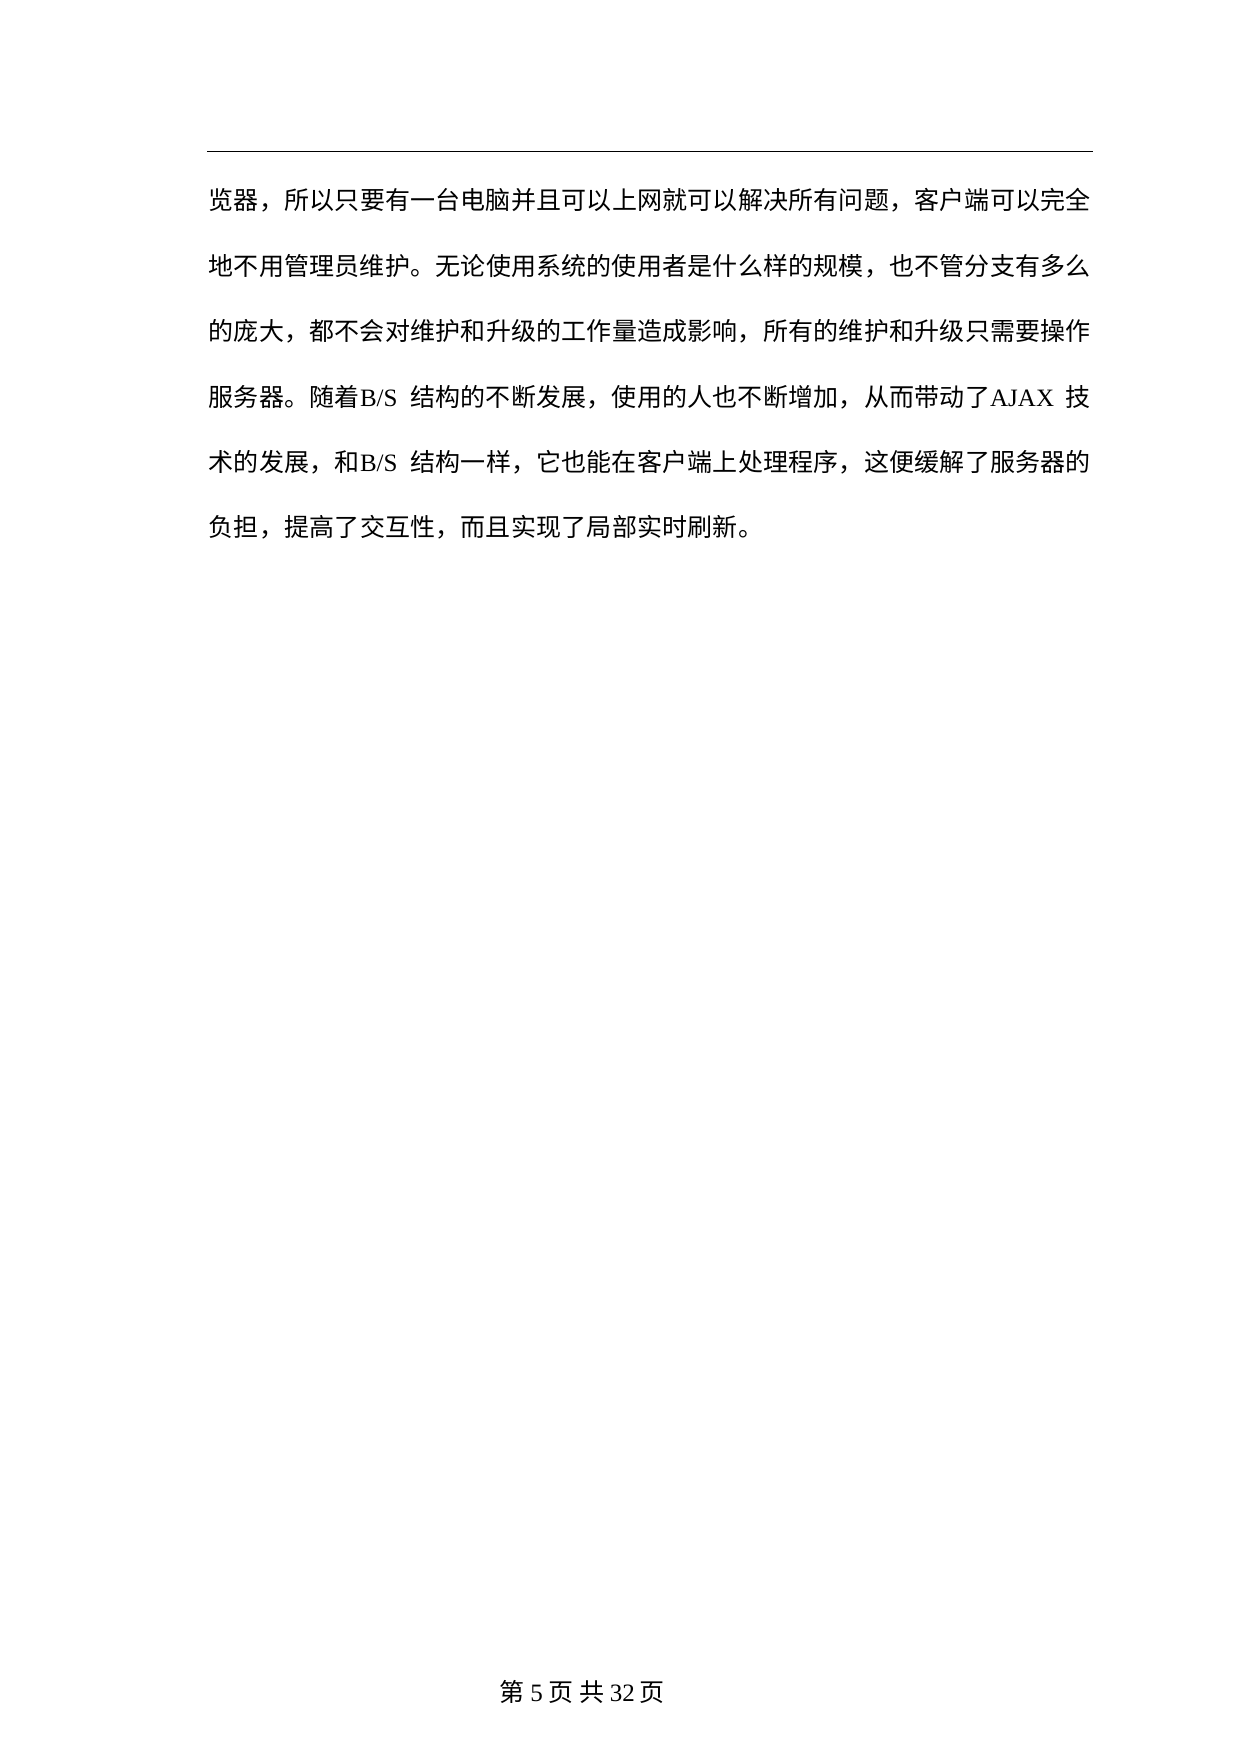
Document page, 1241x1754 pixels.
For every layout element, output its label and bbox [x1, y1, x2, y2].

text [208, 166, 1091, 559]
